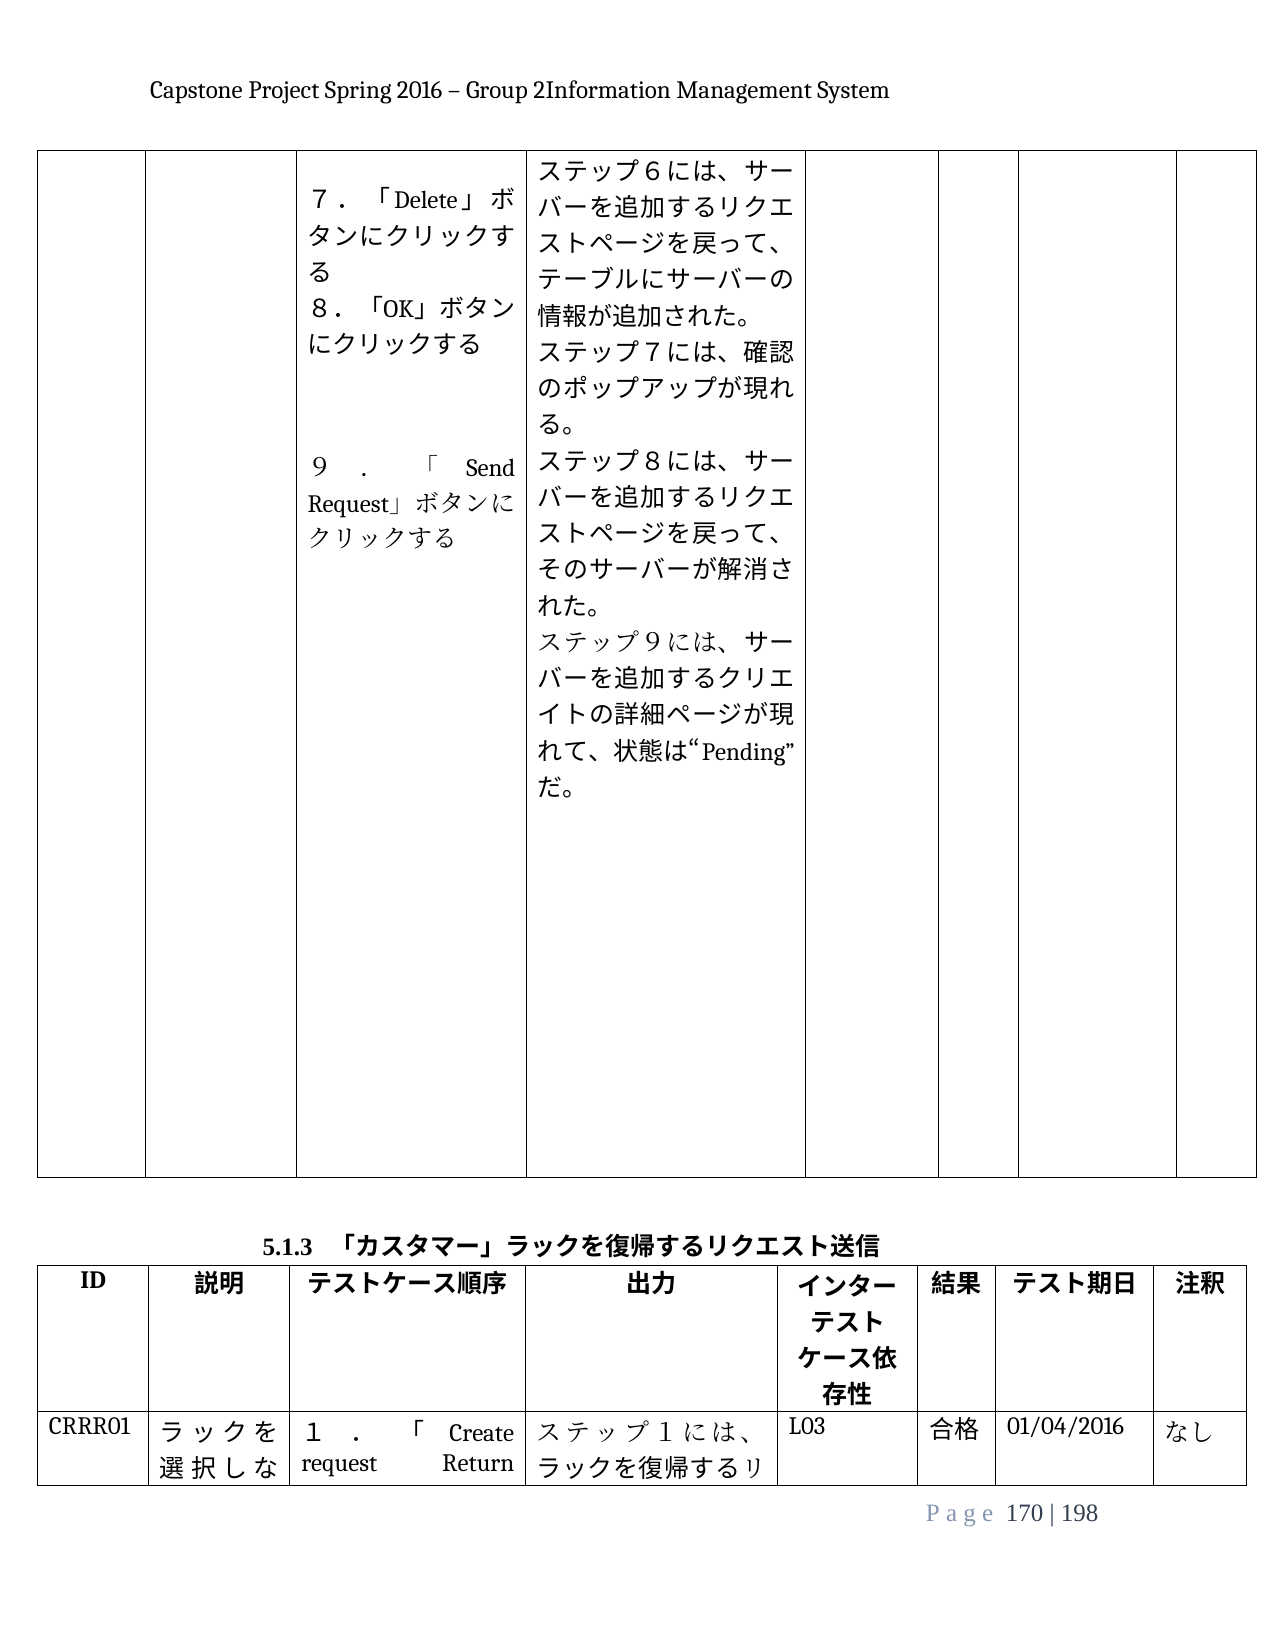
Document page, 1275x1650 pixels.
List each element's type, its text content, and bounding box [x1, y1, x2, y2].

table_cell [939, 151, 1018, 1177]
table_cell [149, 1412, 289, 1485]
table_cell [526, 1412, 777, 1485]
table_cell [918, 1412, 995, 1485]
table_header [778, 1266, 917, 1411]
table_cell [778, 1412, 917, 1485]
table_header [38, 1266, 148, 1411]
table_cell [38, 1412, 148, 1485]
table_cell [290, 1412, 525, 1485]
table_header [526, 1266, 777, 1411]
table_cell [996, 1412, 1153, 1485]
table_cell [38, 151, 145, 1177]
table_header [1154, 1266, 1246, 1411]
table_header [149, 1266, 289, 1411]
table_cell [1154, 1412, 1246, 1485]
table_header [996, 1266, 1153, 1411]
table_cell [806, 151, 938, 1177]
subtitle 「カスタマー」ラックを復帰するリクエスト送信 [262, 1226, 1125, 1262]
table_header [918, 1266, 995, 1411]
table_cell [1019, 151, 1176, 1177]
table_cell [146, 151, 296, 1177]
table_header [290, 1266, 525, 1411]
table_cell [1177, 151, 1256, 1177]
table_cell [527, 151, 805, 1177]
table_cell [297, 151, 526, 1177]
